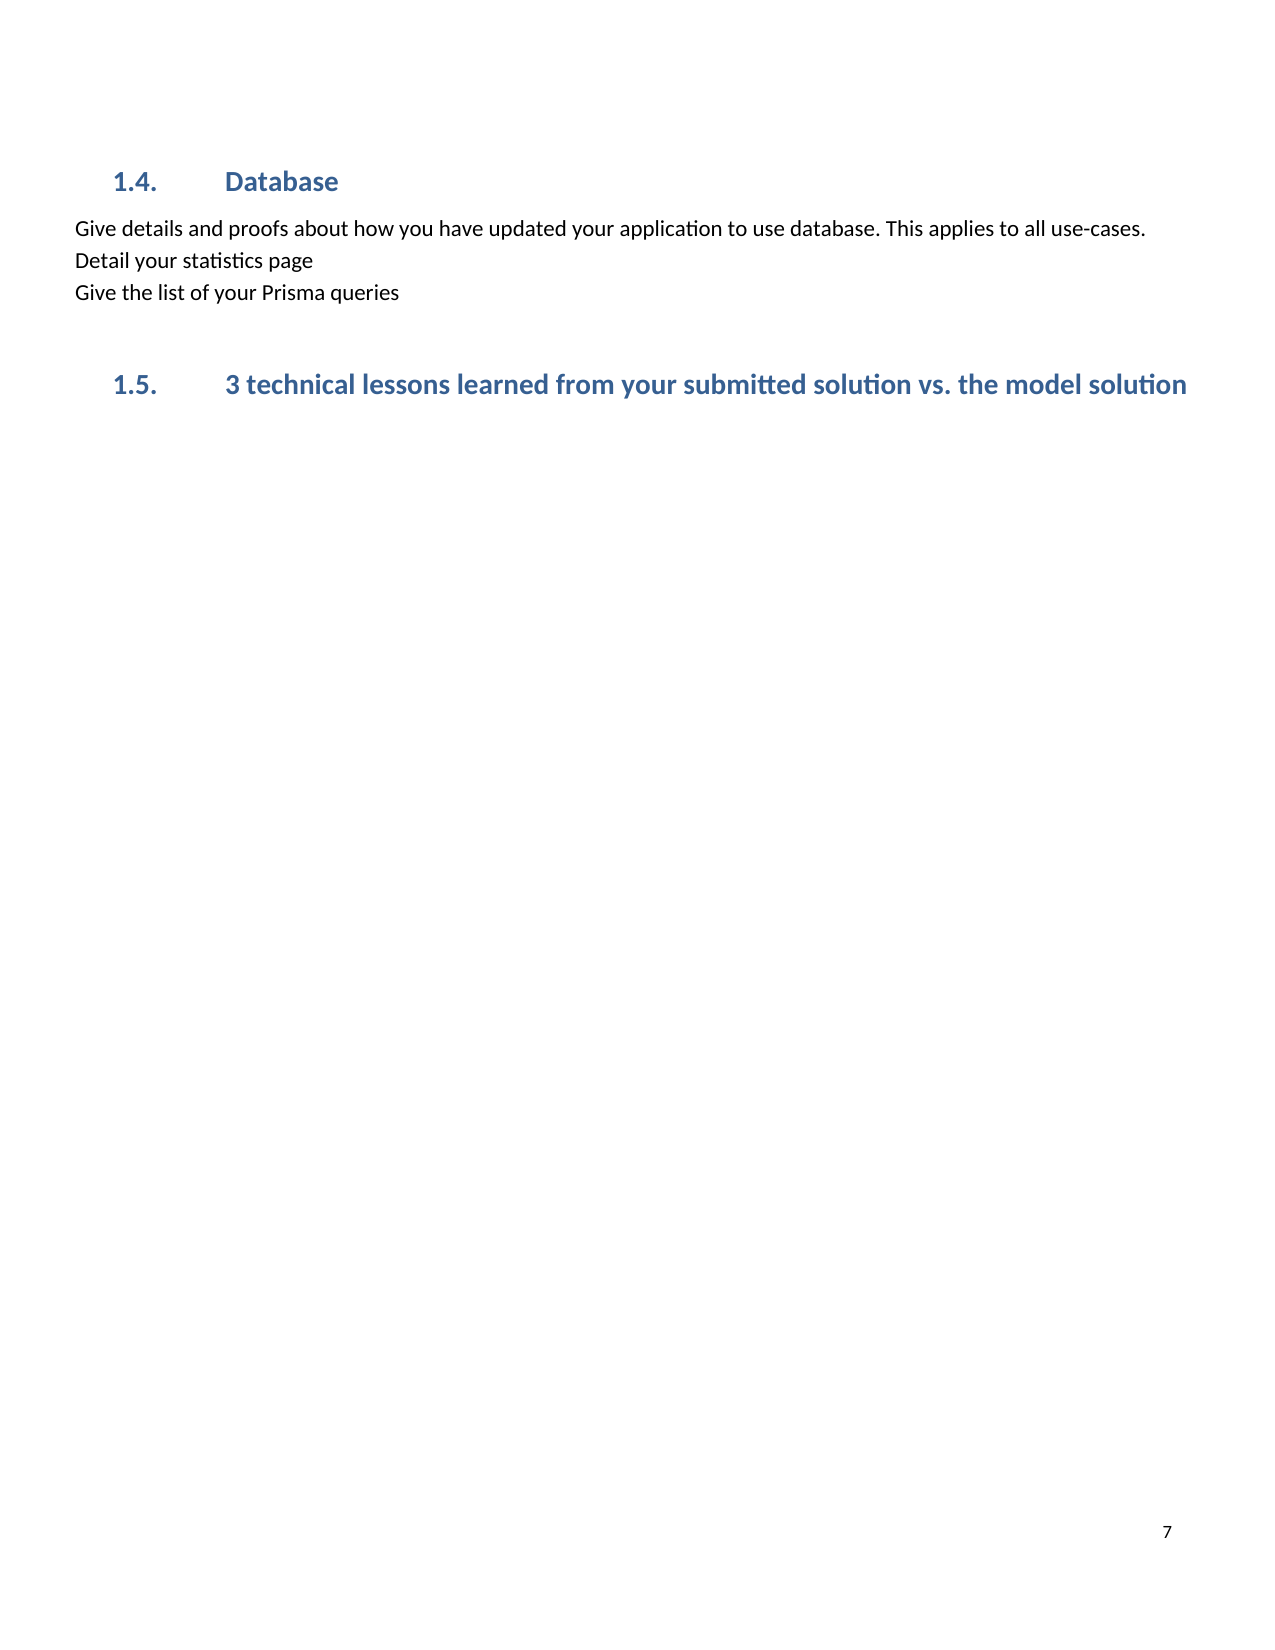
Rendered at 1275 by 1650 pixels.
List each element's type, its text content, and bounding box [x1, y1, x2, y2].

text Detail your statistics page [75, 246, 1173, 274]
text Give details and proofs about how you have updated your application to use database. This applies to all use-cases. [75, 214, 1173, 242]
text Give the list of your Prisma queries [75, 278, 1173, 306]
subtitle Database [112, 163, 1200, 199]
subtitle 3 technical lessons learned from your submitted solution vs. the model solution [112, 366, 1200, 402]
